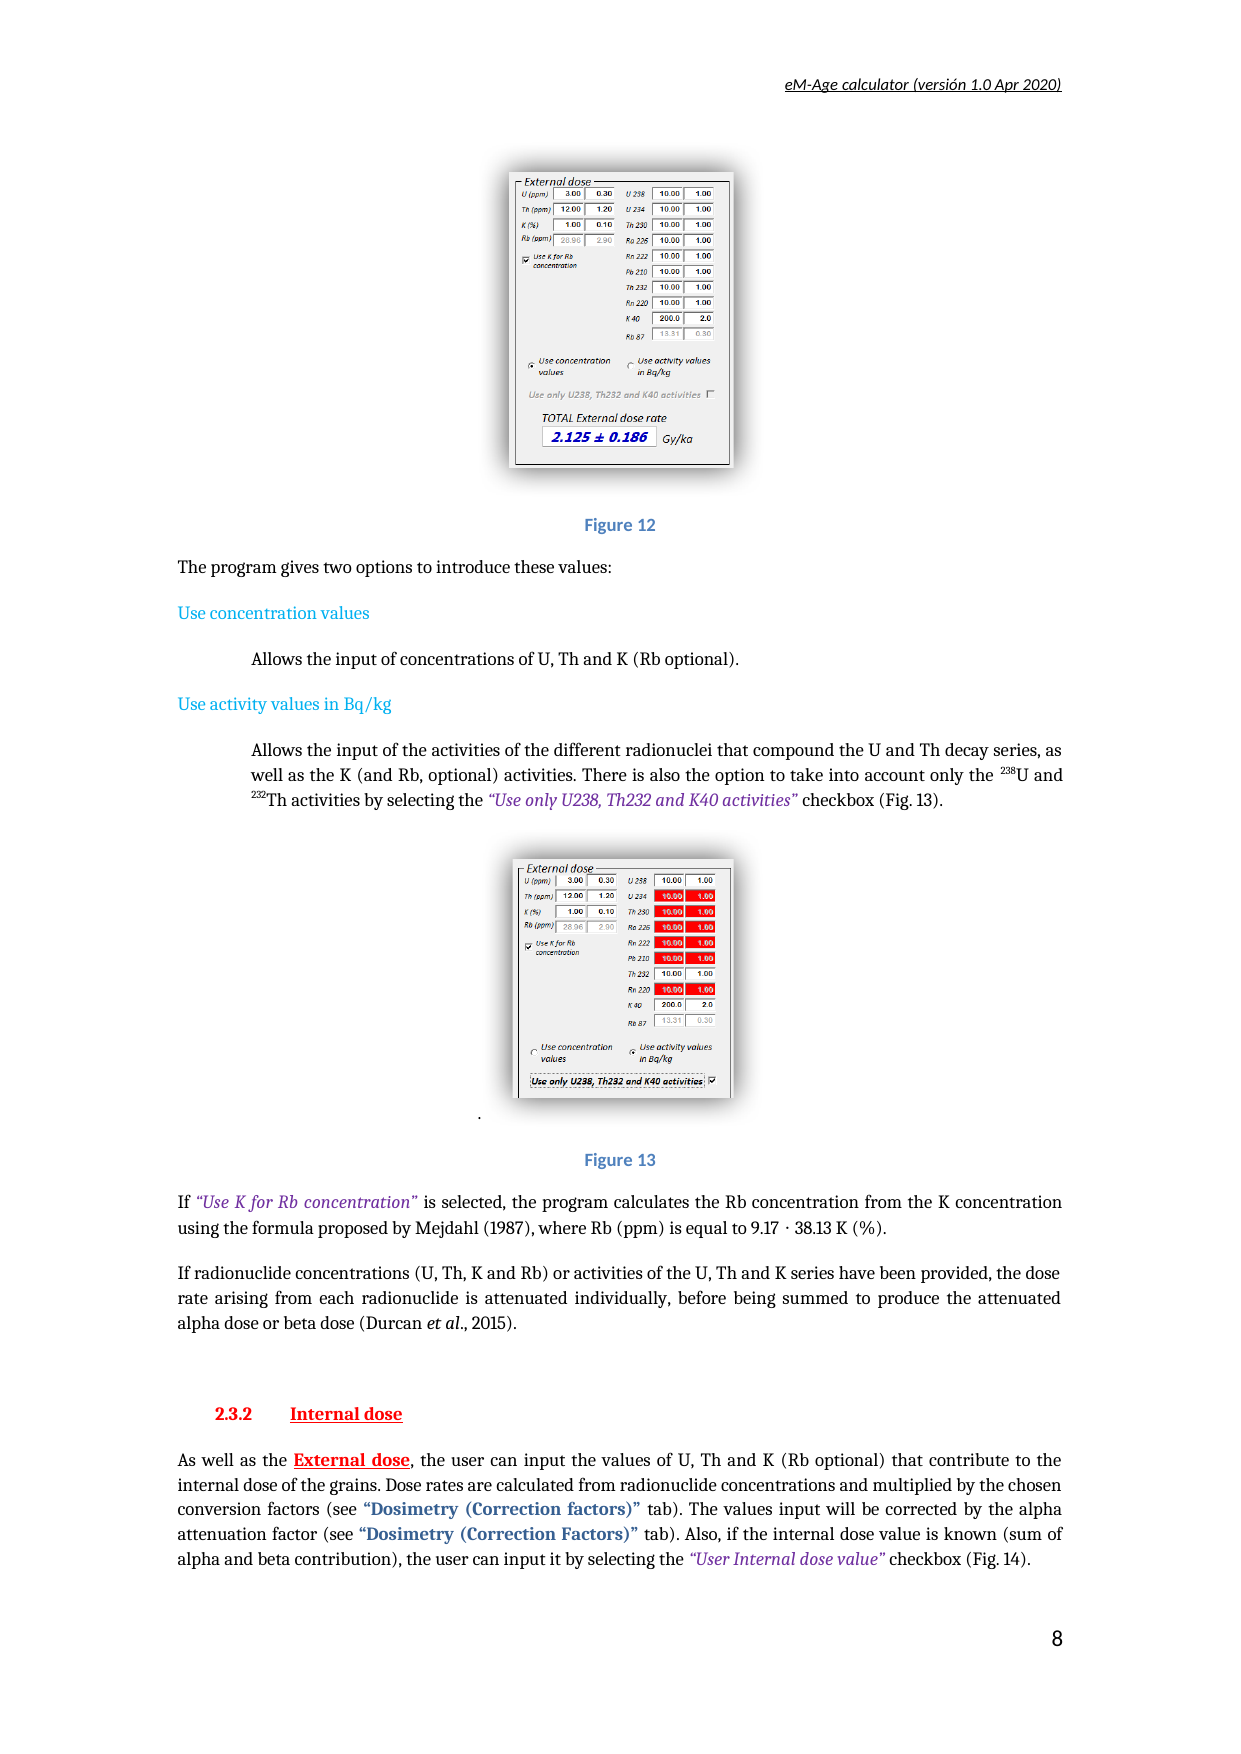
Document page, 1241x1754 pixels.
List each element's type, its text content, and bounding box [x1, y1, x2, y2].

text Allows the input of the activities of the different radionuclei that compound the U and Th decay series, as well as the K (and Rb, optional) activities. There is also the option to take into account only the 238U and 232Th activities by selecting the “Use only U238, Th232 and K40 activities” checkbox (Fig. 13). [251, 739, 1063, 811]
text Figure 12 [177, 513, 1063, 536]
text Allows the input of concentrations of U, Th and K (Rb optional). [177, 648, 1063, 670]
text Figure 13 [177, 1148, 1063, 1171]
picture [509, 172, 734, 468]
picture [512, 859, 734, 1098]
text If radionuclide concentrations (U, Th, K and Rb) or activities of the U, Th and K series have been provided, the dose rate arising from each radionuclide is attenuated individually, before being summed to produce the attenuated alpha dose or beta dose (Durcan et al., 2015). [177, 1263, 1063, 1334]
list Internal dose [215, 1404, 1063, 1425]
text As well as the External dose, the user can input the values of U, Th and K (Rb optional) that contribute to the internal dose of the grains. Dose rates are calculated from radionuclide concentrations and multiplied by the chosen conversion factors (see “Dosimetry (Correction factors)” tab). The values input will be corrected by the alpha attenuation factor (see “Dosimetry (Correction Factors)” tab). Also, if the internal dose value is known (sum of alpha and beta contribution), the user can input it by selecting the “User Internal dose value” checkbox (Fig. 14). [177, 1449, 1063, 1570]
text . [177, 835, 1063, 1124]
text Use concentration values [177, 603, 1063, 624]
text The program gives two options to introduce these values: [177, 557, 1063, 579]
text Use activity values in Bq/kg [177, 694, 1063, 716]
